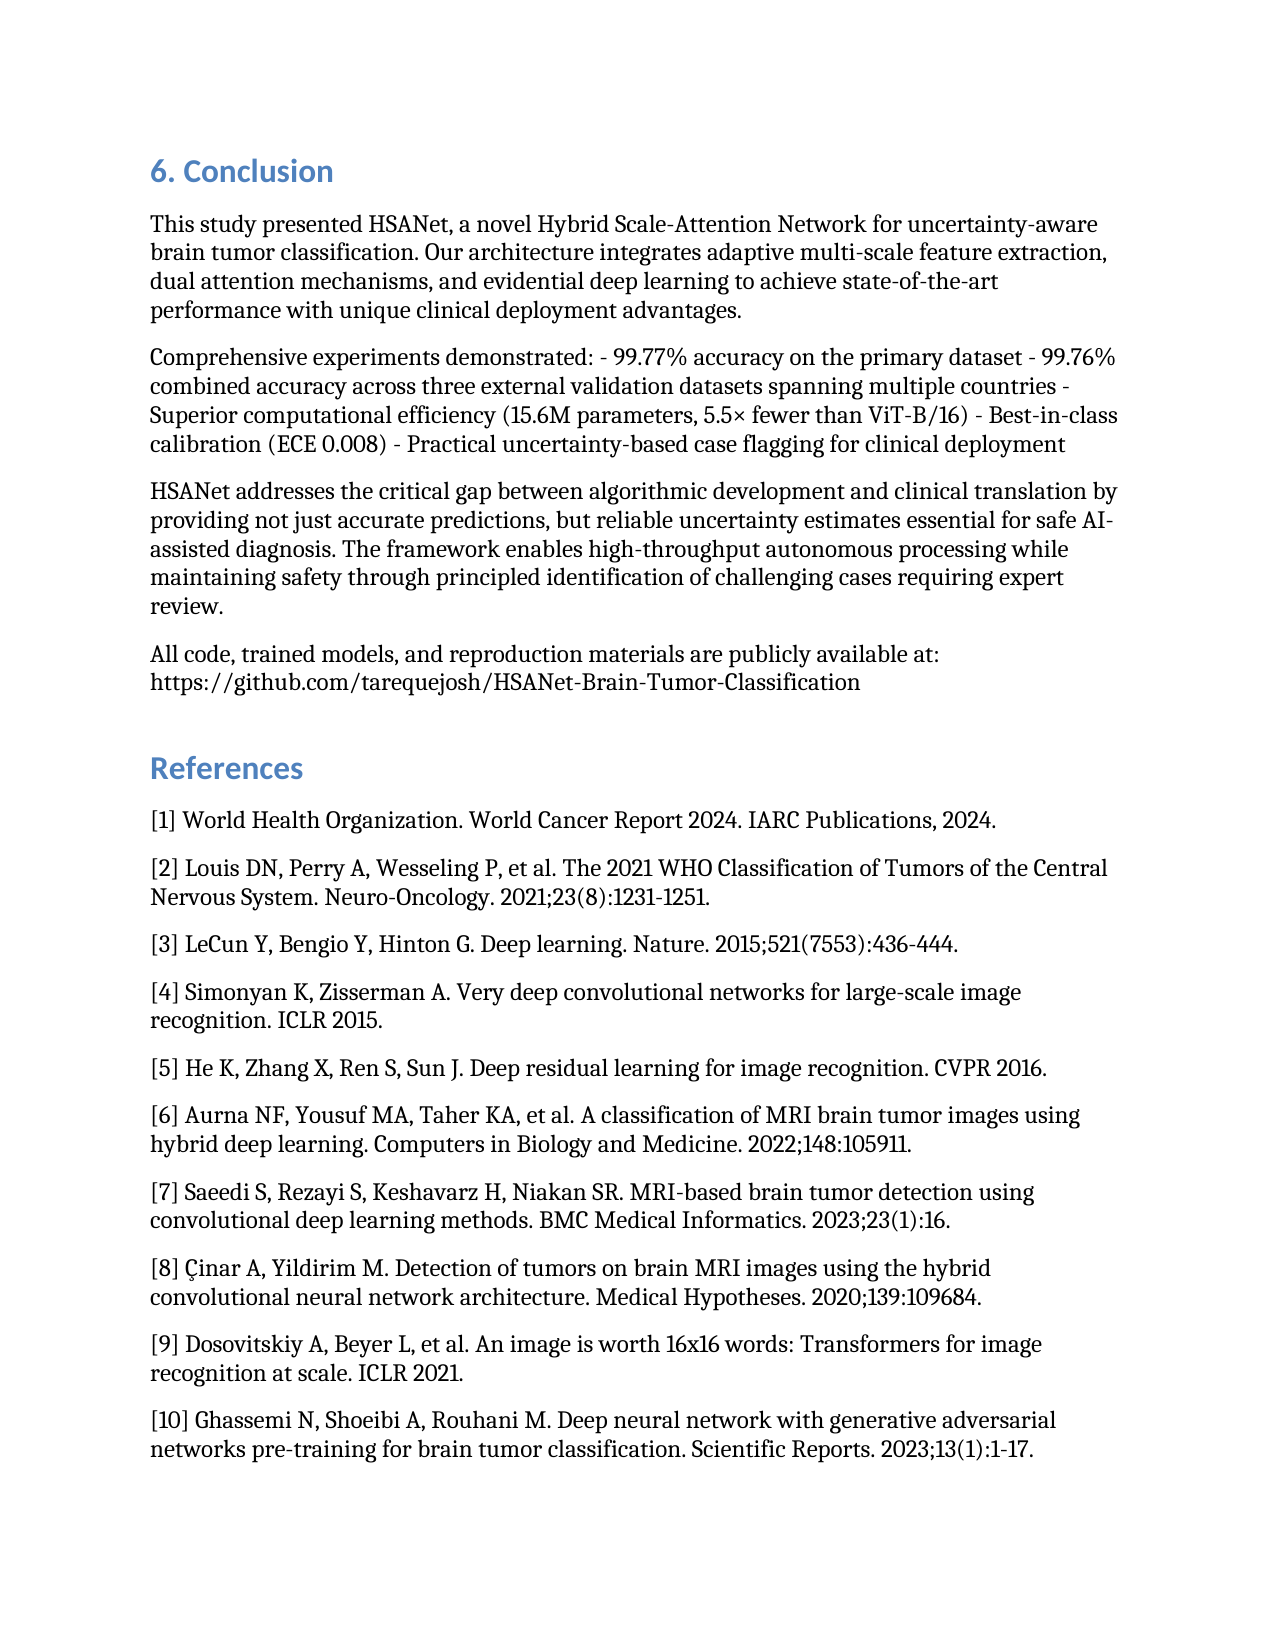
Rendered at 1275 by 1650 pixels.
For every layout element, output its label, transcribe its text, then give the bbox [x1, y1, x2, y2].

text [2] Louis DN, Perry A, Wesseling P, et al. The 2021 WHO Classification of Tumors of the Central Nervous System. Neuro-Oncology. 2021;23(8):1231-1251. [150, 854, 1125, 911]
text [7] Saeedi S, Rezayi S, Keshavarz H, Niakan SR. MRI-based brain tumor detection using convolutional deep learning methods. BMC Medical Informatics. 2023;23(1):16. [150, 1178, 1125, 1235]
subtitle References [150, 747, 1125, 788]
text [10] Ghassemi N, Shoeibi A, Rouhani M. Deep neural network with generative adversarial networks pre-training for brain tumor classification. Scientific Reports. 2023;13(1):1-17. [150, 1406, 1125, 1464]
text This study presented HSANet, a novel Hybrid Scale-Attention Network for uncertainty-aware brain tumor classification. Our architecture integrates adaptive multi-scale feature extraction, dual attention mechanisms, and evidential deep learning to achieve state-of-the-art performance with unique clinical deployment advantages. [150, 209, 1125, 324]
subtitle 6. Conclusion [150, 150, 1125, 191]
text [8] Çinar A, Yildirim M. Detection of tumors on brain MRI images using the hybrid convolutional neural network architecture. Medical Hypotheses. 2020;139:109684. [150, 1254, 1125, 1311]
text [3] LeCun Y, Bengio Y, Hinton G. Deep learning. Nature. 2015;521(7553):436-444. [150, 930, 1125, 959]
text All code, trained models, and reproduction materials are publicly available at: https://github.com/tarequejosh/HSANet-Brain-Tumor-Classification [150, 639, 1125, 697]
text [5] He K, Zhang X, Ren S, Sun J. Deep residual learning for image recognition. CVPR 2016. [150, 1054, 1125, 1083]
text [1] World Health Organization. World Cancer Report 2024. IARC Publications, 2024. [150, 806, 1125, 835]
text HSANet addresses the critical gap between algorithmic development and clinical translation by providing not just accurate predictions, but reliable uncertainty estimates essential for safe AI-assisted diagnosis. The framework enables high-throughput autonomous processing while maintaining safety through principled identification of challenging cases requiring expert review. [150, 477, 1125, 621]
text [6] Aurna NF, Yousuf MA, Taher KA, et al. A classification of MRI brain tumor images using hybrid deep learning. Computers in Biology and Medicine. 2022;148:105911. [150, 1101, 1125, 1159]
text [4] Simonyan K, Zisserman A. Very deep convolutional networks for large-scale image recognition. ICLR 2015. [150, 978, 1125, 1035]
text [9] Dosovitskiy A, Beyer L, et al. An image is worth 16x16 words: Transformers for image recognition at scale. ICLR 2021. [150, 1330, 1125, 1388]
text Comprehensive experiments demonstrated: - 99.77% accuracy on the primary dataset - 99.76% combined accuracy across three external validation datasets spanning multiple countries - Superior computational efficiency (15.6M parameters, 5.5× fewer than ViT-B/16) - Best-in-class calibration (ECE 0.008) - Practical uncertainty-based case flagging for clinical deployment [150, 343, 1125, 458]
